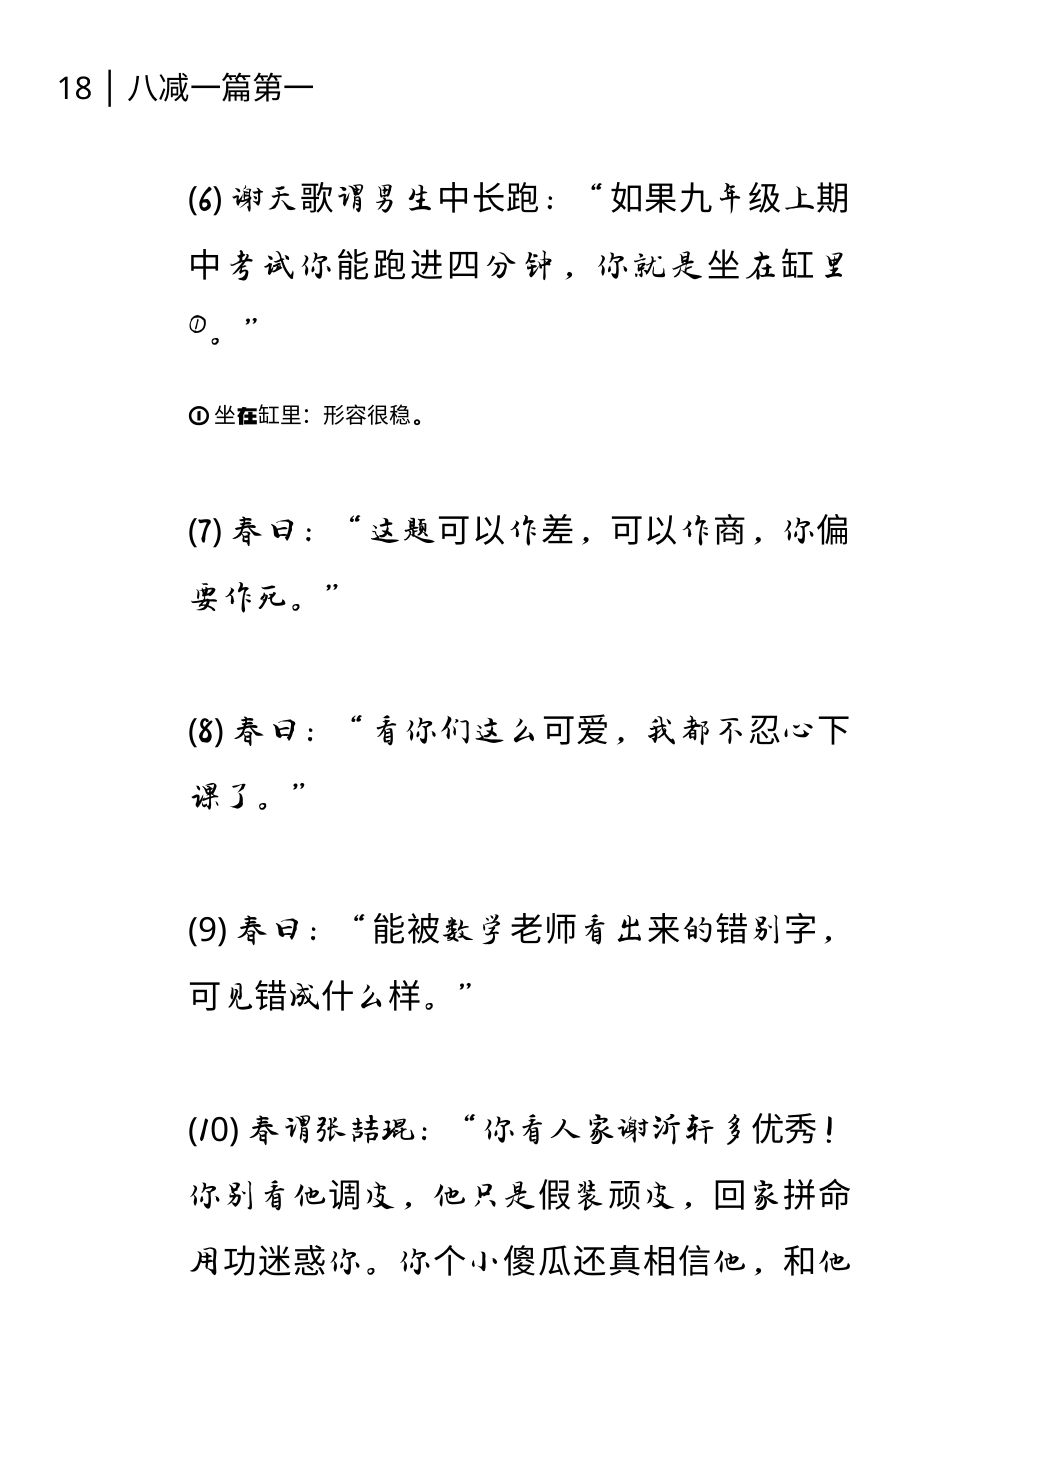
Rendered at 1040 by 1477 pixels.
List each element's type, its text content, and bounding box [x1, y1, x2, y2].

list 春曰：“看你们这么可爱，我都不忍心下课了。” [188, 698, 852, 831]
text ①坐在缸里：形容很稳。 [188, 399, 852, 432]
list 谢天歌谓男生中长跑：“如果九年级上期中考试你能跑进四分钟，你就是坐在缸里①。” [188, 166, 852, 366]
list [188, 1097, 852, 1296]
list 春曰：“能被数学老师看出来的错别字，可见错成什么样。” [188, 897, 852, 1030]
list 春曰：“这题可以作差，可以作商，你偏要作死。” [188, 499, 852, 632]
